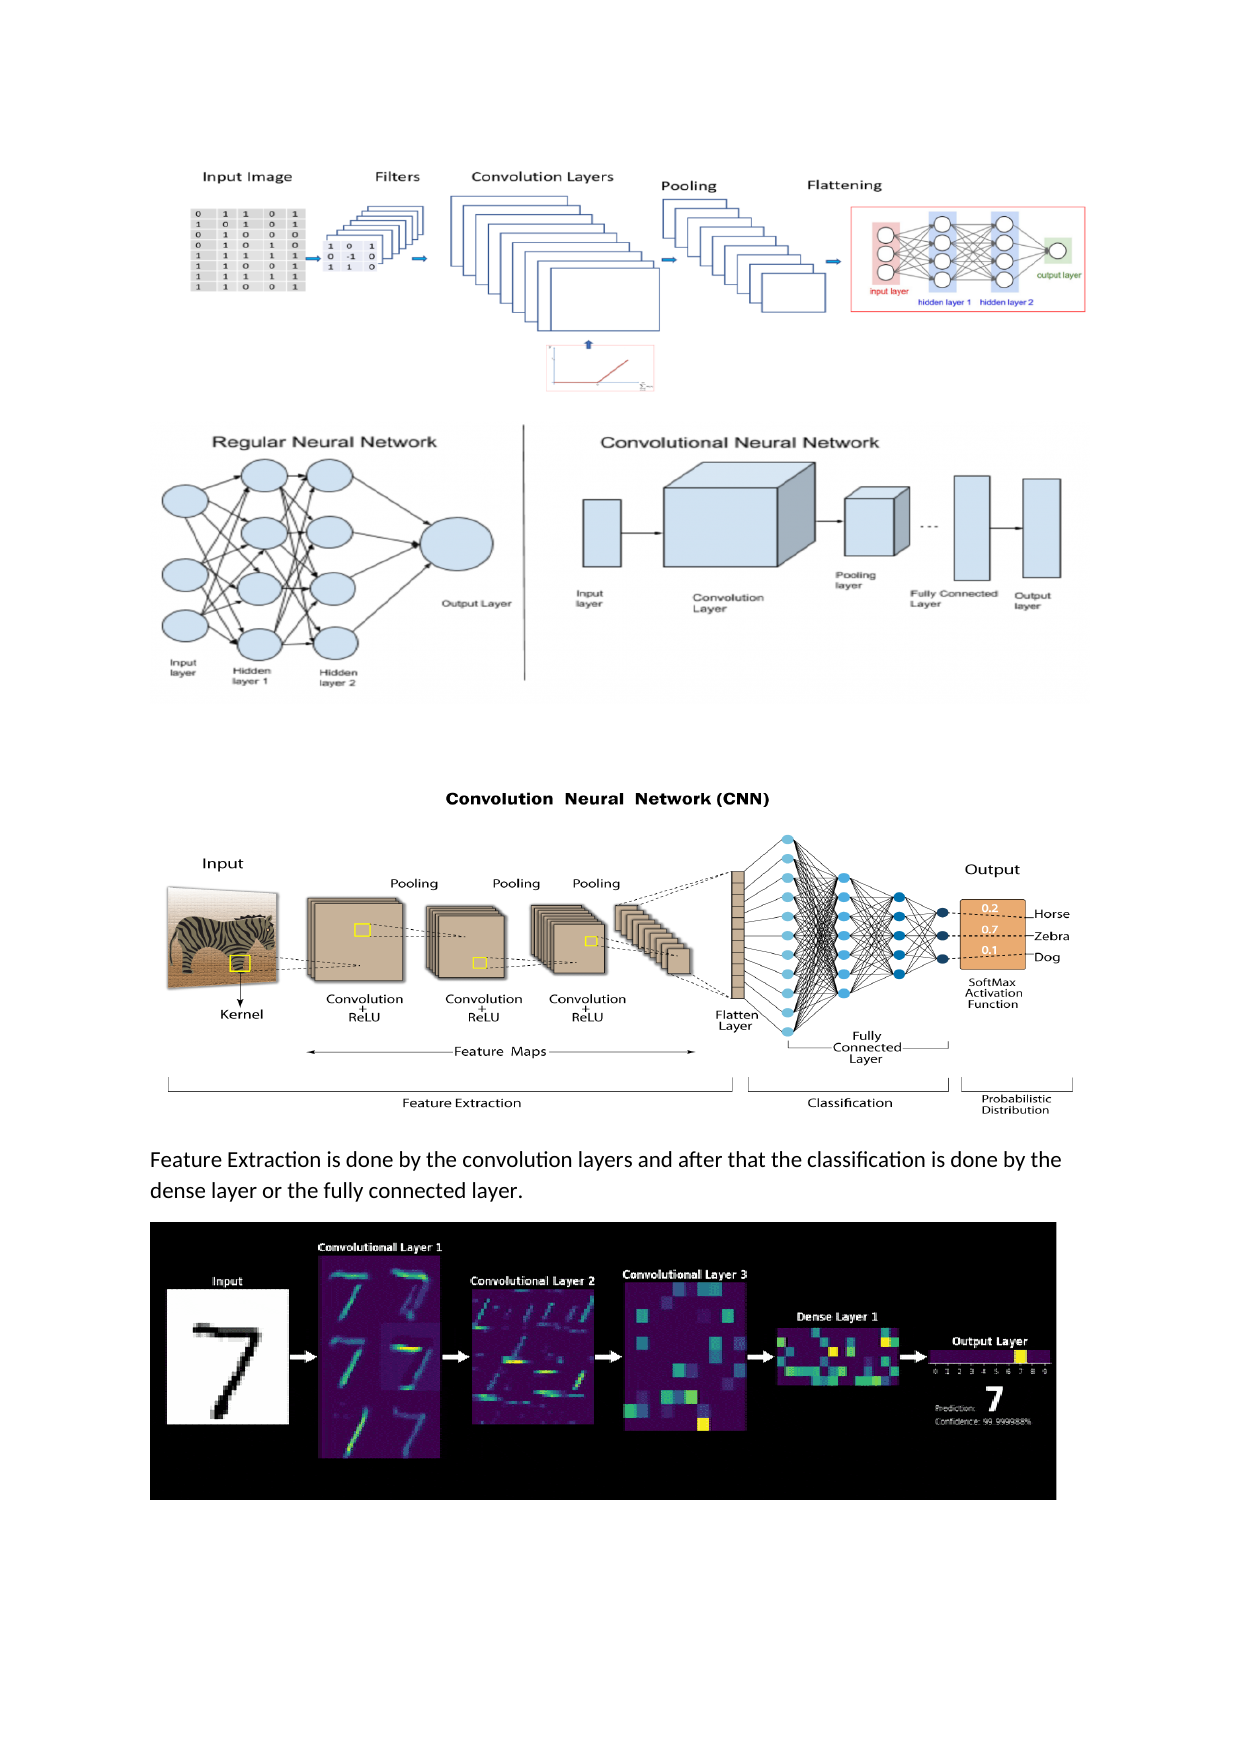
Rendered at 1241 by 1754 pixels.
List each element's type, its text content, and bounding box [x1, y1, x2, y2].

picture [150, 420, 1091, 704]
picture [150, 150, 1091, 402]
picture [150, 1222, 1057, 1500]
picture [150, 768, 1091, 1127]
text Feature Extraction is done by the convolution layers and after that the classification is done by the dense layer or the fully connected layer. [150, 1146, 1090, 1204]
